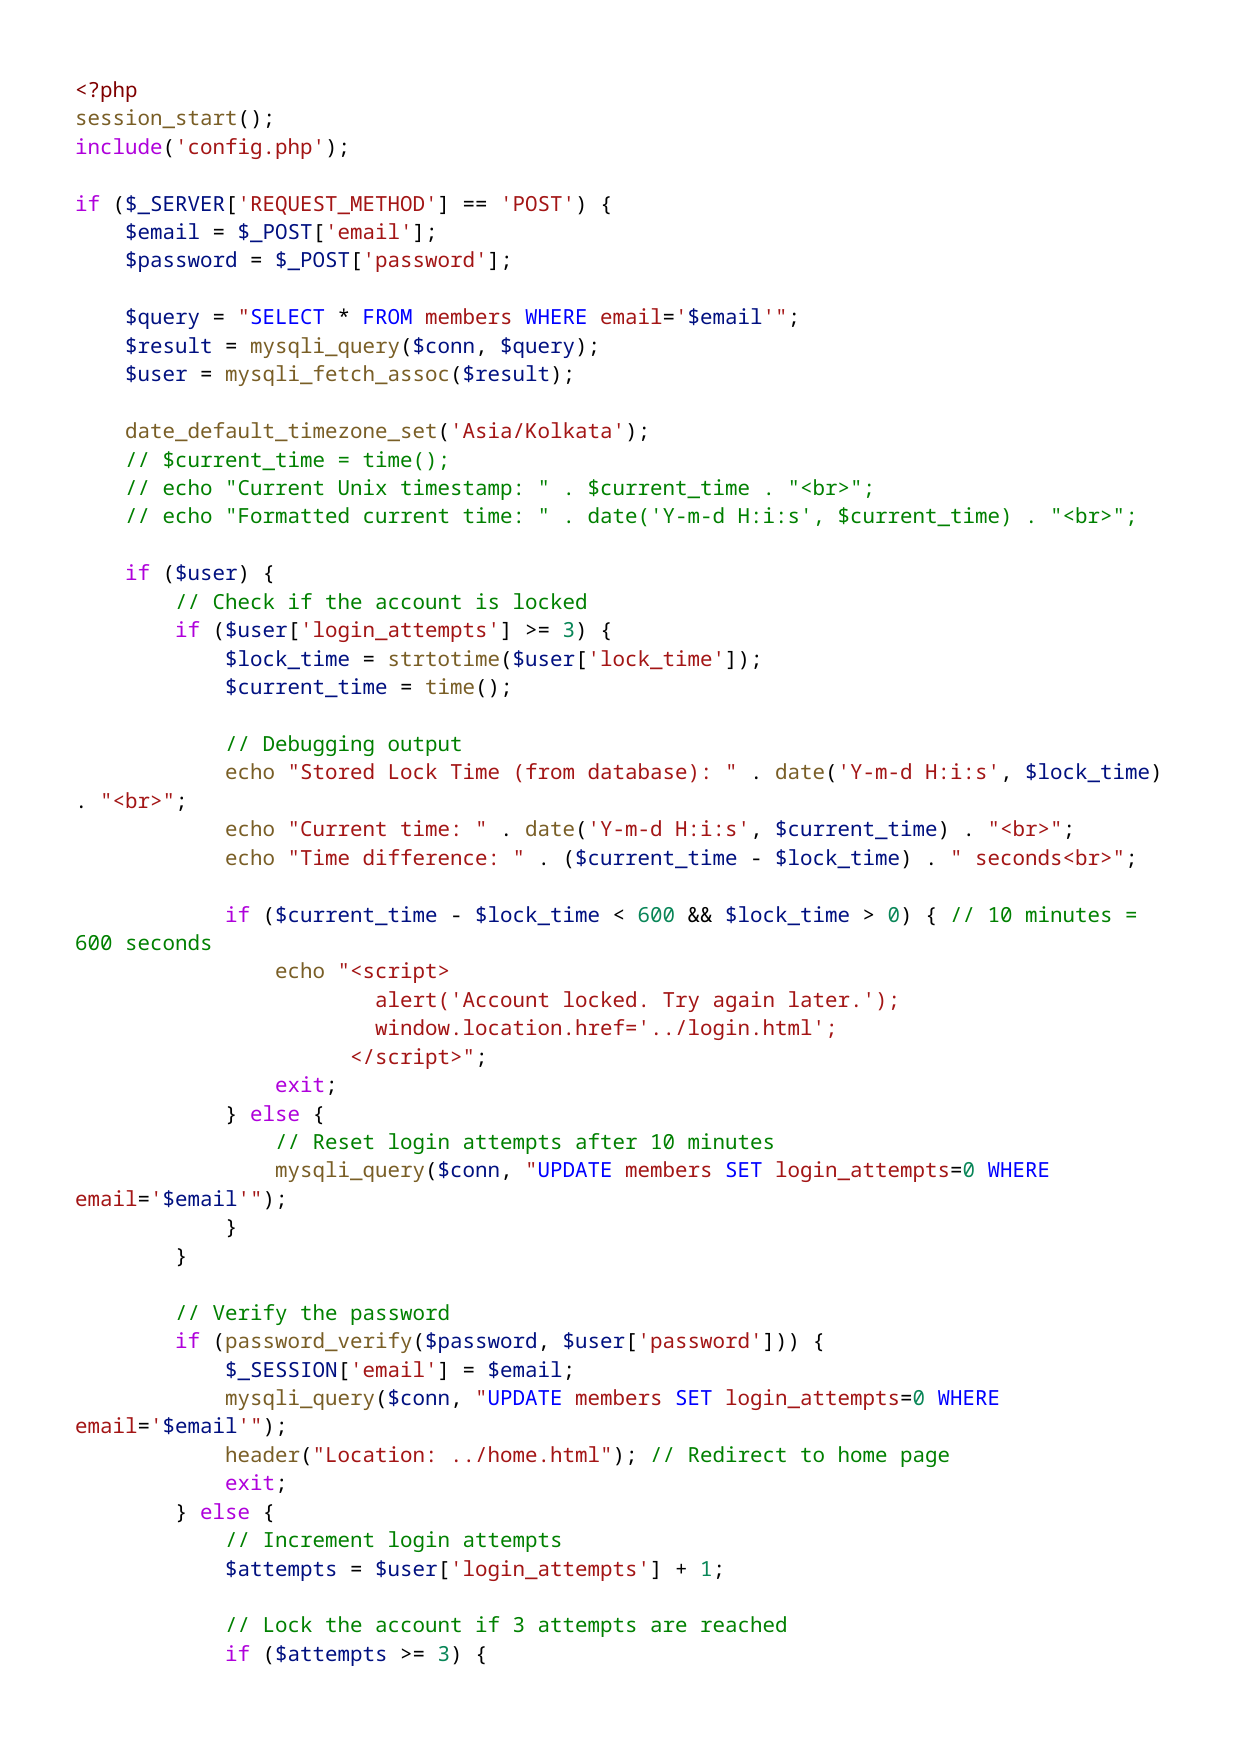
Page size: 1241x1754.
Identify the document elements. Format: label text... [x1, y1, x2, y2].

text } [75, 1212, 1165, 1241]
text } else { [75, 1099, 1165, 1127]
text // Increment login attempts [75, 1525, 1165, 1554]
text </script>"; [75, 1042, 1165, 1070]
text } [75, 1241, 1165, 1269]
text <?php [75, 75, 1165, 103]
text } else { [75, 1497, 1165, 1525]
text // Reset login attempts after 10 minutes [75, 1127, 1165, 1156]
text // echo "Current Unix timestamp: " . $current_time . "<br>"; [75, 473, 1165, 502]
text echo "<script> [75, 957, 1165, 985]
text // Debugging output [75, 729, 1165, 757]
text alert('Account locked. Try again later.'); [75, 985, 1165, 1013]
text // Check if the account is locked [75, 587, 1165, 615]
text window.location.href='../login.html'; [75, 1013, 1165, 1042]
text mysqli_query($conn, "UPDATE members SET login_attempts=0 WHERE email='$email'"); [75, 1156, 1165, 1212]
text if ($current_time - $lock_time < 600 && $lock_time > 0) { // 10 minutes = 600 seconds [75, 900, 1165, 957]
text include('config.php'); [75, 132, 1165, 160]
text $email = $_POST['email']; [75, 217, 1165, 246]
text // Lock the account if 3 attempts are reached [75, 1611, 1165, 1639]
text // echo "Formatted current time: " . date('Y-m-d H:i:s', $current_time) . "<br>"; [75, 502, 1165, 530]
text header("Location: ../home.html"); // Redirect to home page [75, 1440, 1165, 1468]
text session_start(); [75, 103, 1165, 132]
text echo "Current time: " . date('Y-m-d H:i:s', $current_time) . "<br>"; [75, 814, 1165, 843]
text $_SESSION['email'] = $email; [75, 1355, 1165, 1383]
text if ($_SERVER['REQUEST_METHOD'] == 'POST') { [75, 189, 1165, 217]
text if (password_verify($password, $user['password'])) { [75, 1326, 1165, 1355]
text // $current_time = time(); [75, 445, 1165, 473]
text if ($user) { [75, 558, 1165, 587]
text exit; [75, 1070, 1165, 1099]
text $lock_time = strtotime($user['lock_time']); [75, 644, 1165, 672]
text echo "Time difference: " . ($current_time - $lock_time) . " seconds<br>"; [75, 843, 1165, 871]
text mysqli_query($conn, "UPDATE members SET login_attempts=0 WHERE email='$email'"); [75, 1383, 1165, 1440]
text // Verify the password [75, 1298, 1165, 1326]
text $password = $_POST['password']; [75, 246, 1165, 274]
text if ($user['login_attempts'] >= 3) { [75, 615, 1165, 644]
text $attempts = $user['login_attempts'] + 1; [75, 1554, 1165, 1582]
text date_default_timezone_set('Asia/Kolkata'); [75, 416, 1165, 445]
text $user = mysqli_fetch_assoc($result); [75, 359, 1165, 388]
text exit; [75, 1468, 1165, 1497]
text $current_time = time(); [75, 672, 1165, 701]
text echo "Stored Lock Time (from database): " . date('Y-m-d H:i:s', $lock_time) . "<br>"; [75, 757, 1165, 814]
text $query = "SELECT * FROM members WHERE email='$email'"; [75, 302, 1165, 331]
text $result = mysqli_query($conn, $query); [75, 331, 1165, 359]
text if ($attempts >= 3) { [75, 1639, 1165, 1667]
